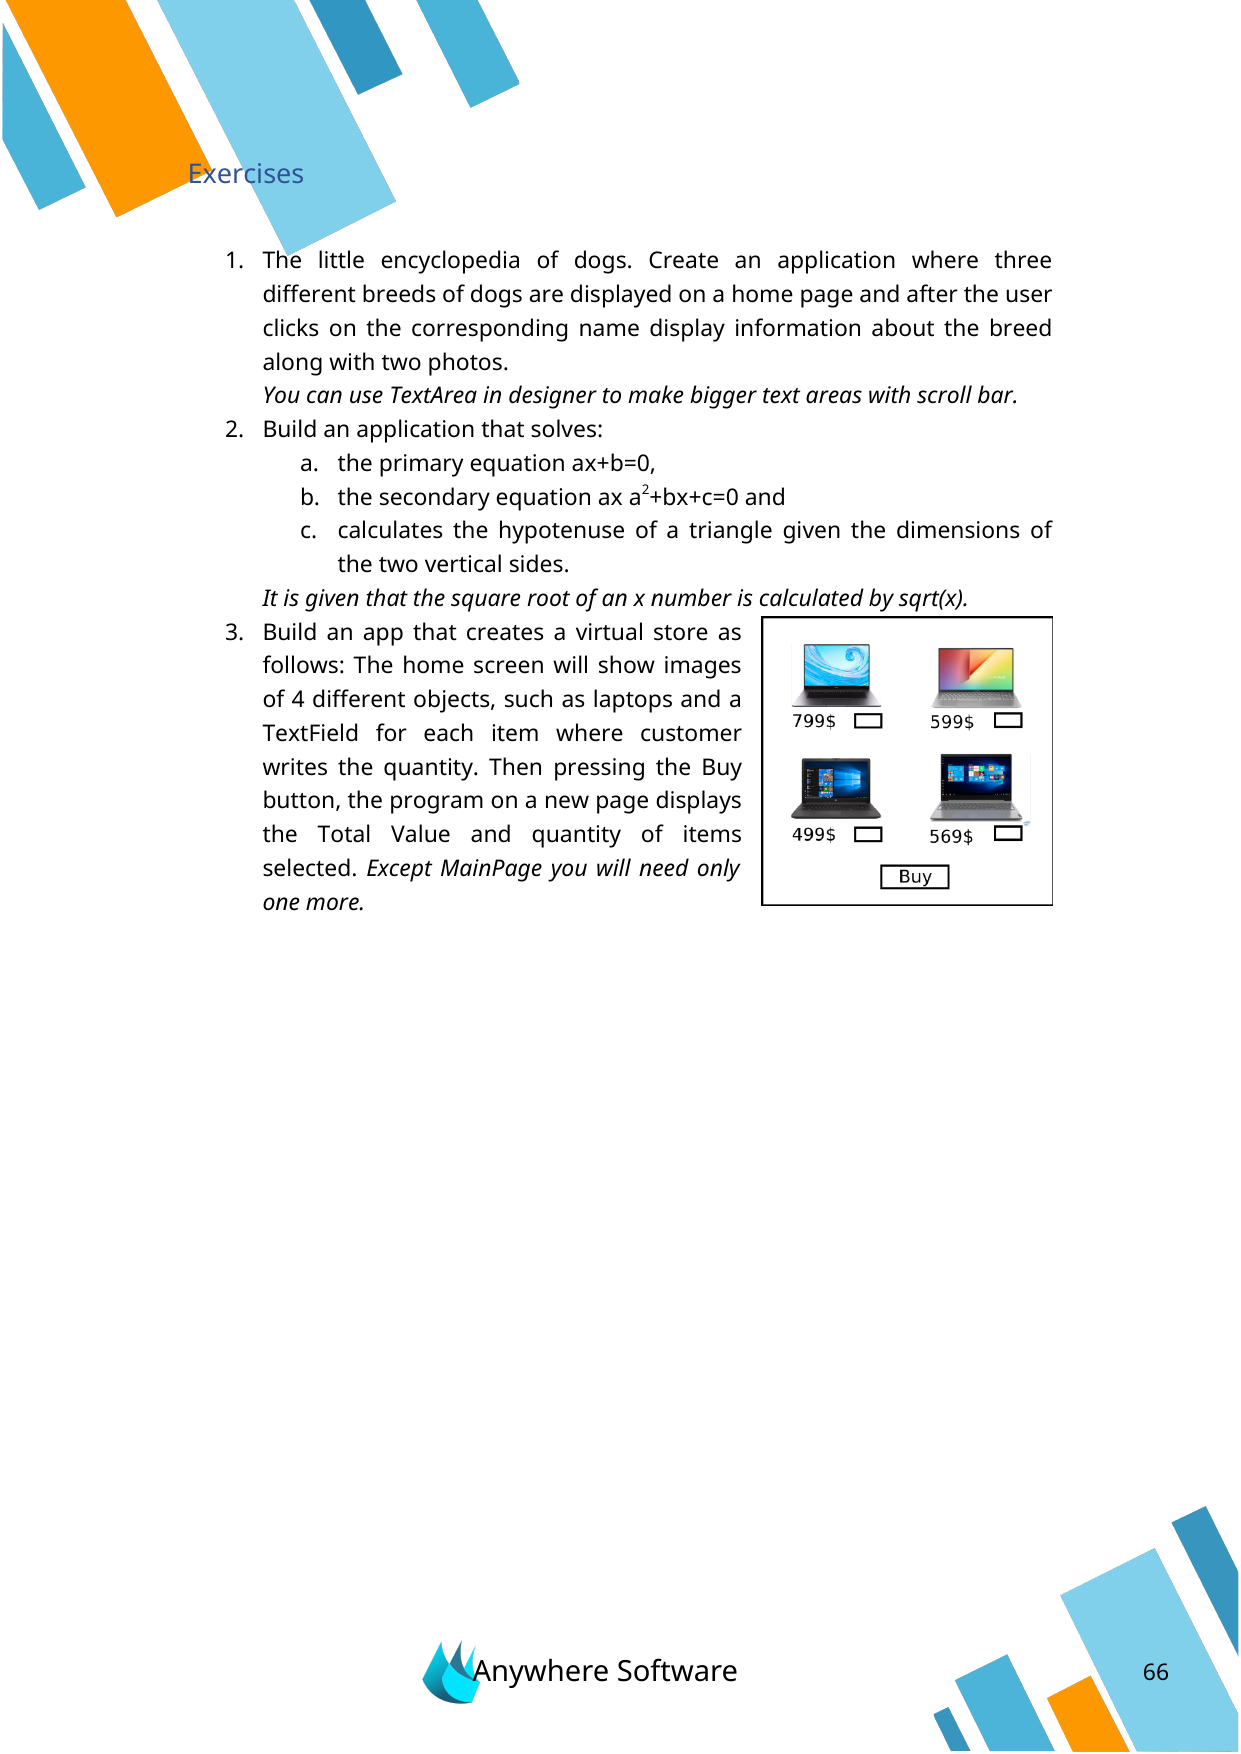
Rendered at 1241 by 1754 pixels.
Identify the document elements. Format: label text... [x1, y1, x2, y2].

list calculates the hypotenuse of a triangle given the dimensions of the two vertical sides. [300, 514, 1053, 579]
picture [422, 1640, 481, 1704]
picture [933, 1506, 1239, 1752]
picture [761, 616, 1053, 906]
list The little encyclopedia of dogs. Create an application where three different breeds of dogs are displayed on a home page and after the user clicks on the corresponding name display information about the breed along with two photos. [225, 244, 1053, 377]
list the primary equation ax+b=0, [300, 447, 1053, 478]
list the secondary equation ax a2+bx+c=0 and [300, 481, 1053, 512]
picture [2, 0, 520, 256]
list It is given that the square root of an x number is calculated by sqrt(x). [262, 582, 1053, 613]
list Build an application that solves: [225, 413, 1053, 444]
list You can use TextArea in designer to make bigger text areas with scroll bar. [262, 379, 1053, 411]
subtitle Exercises [187, 154, 1053, 191]
